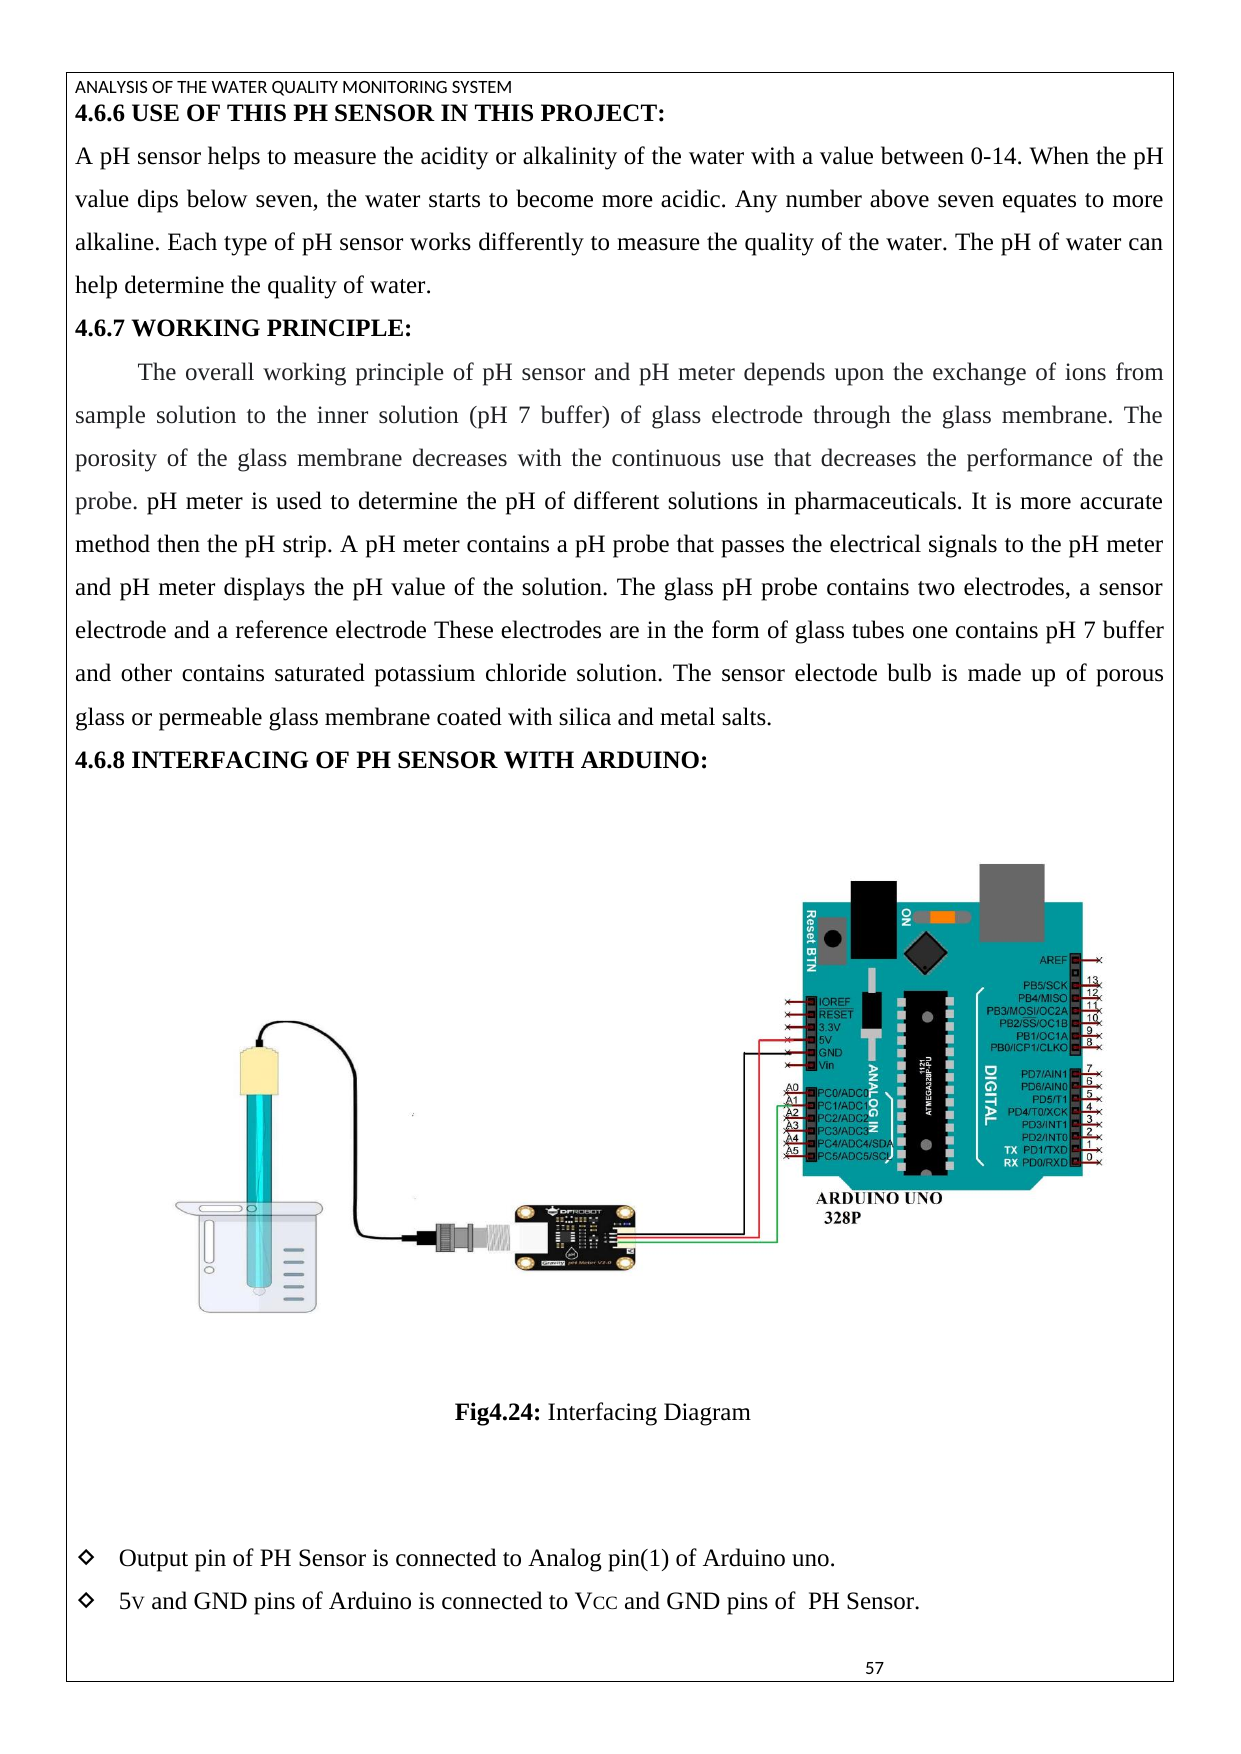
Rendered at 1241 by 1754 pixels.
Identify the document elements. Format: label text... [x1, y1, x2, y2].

text A pH sensor helps to measure the acidity or alkalinity of the water with a value between 0-14. When the pH value dips below seven, the water starts to become more acidic. Any number above seven equates to more alkaline. Each type of pH sensor works differently to measure the quality of the water. The pH of water can help determine the quality of water. [75, 141, 1165, 299]
text Fig4.24: Interfacing Diagram [75, 1397, 1165, 1426]
list Output pin of PH Sensor is connected to Analog pin(1) of Arduino uno. [75, 1543, 1153, 1572]
list 5V and GND pins of Arduino is connected to VCC and GND pins of PH Sensor. [75, 1586, 1153, 1615]
text 4.6.8 INTERFACING OF PH SENSOR WITH ARDUINO: [75, 745, 1165, 773]
text The overall working principle of pH sensor and pH meter depends upon the exchange of ions from sample solution to the inner solution (pH 7 buffer) of glass electrode through the glass membrane. The porosity of the glass membrane decreases with the continuous use that decreases the performance of the probe. pH meter is used to determine the pH of different solutions in pharmaceuticals. It is more accurate method then the pH strip. A pH meter contains a pH probe that passes the electrical signals to the pH meter and pH meter displays the pH value of the solution. The glass pH probe contains two electrodes, a sensor electrode and a reference electrode These electrodes are in the form of glass tubes one contains pH 7 buffer and other contains saturated potassium chloride solution. The sensor electode bulb is made up of porous glass or permeable glass membrane coated with silica and metal salts. [75, 357, 1165, 730]
text 4.6.7 WORKING PRINCIPLE: [75, 313, 1165, 342]
picture [75, 838, 1165, 1335]
text 4.6.6 USE OF THIS PH SENSOR IN THIS PROJECT: [75, 98, 1165, 127]
